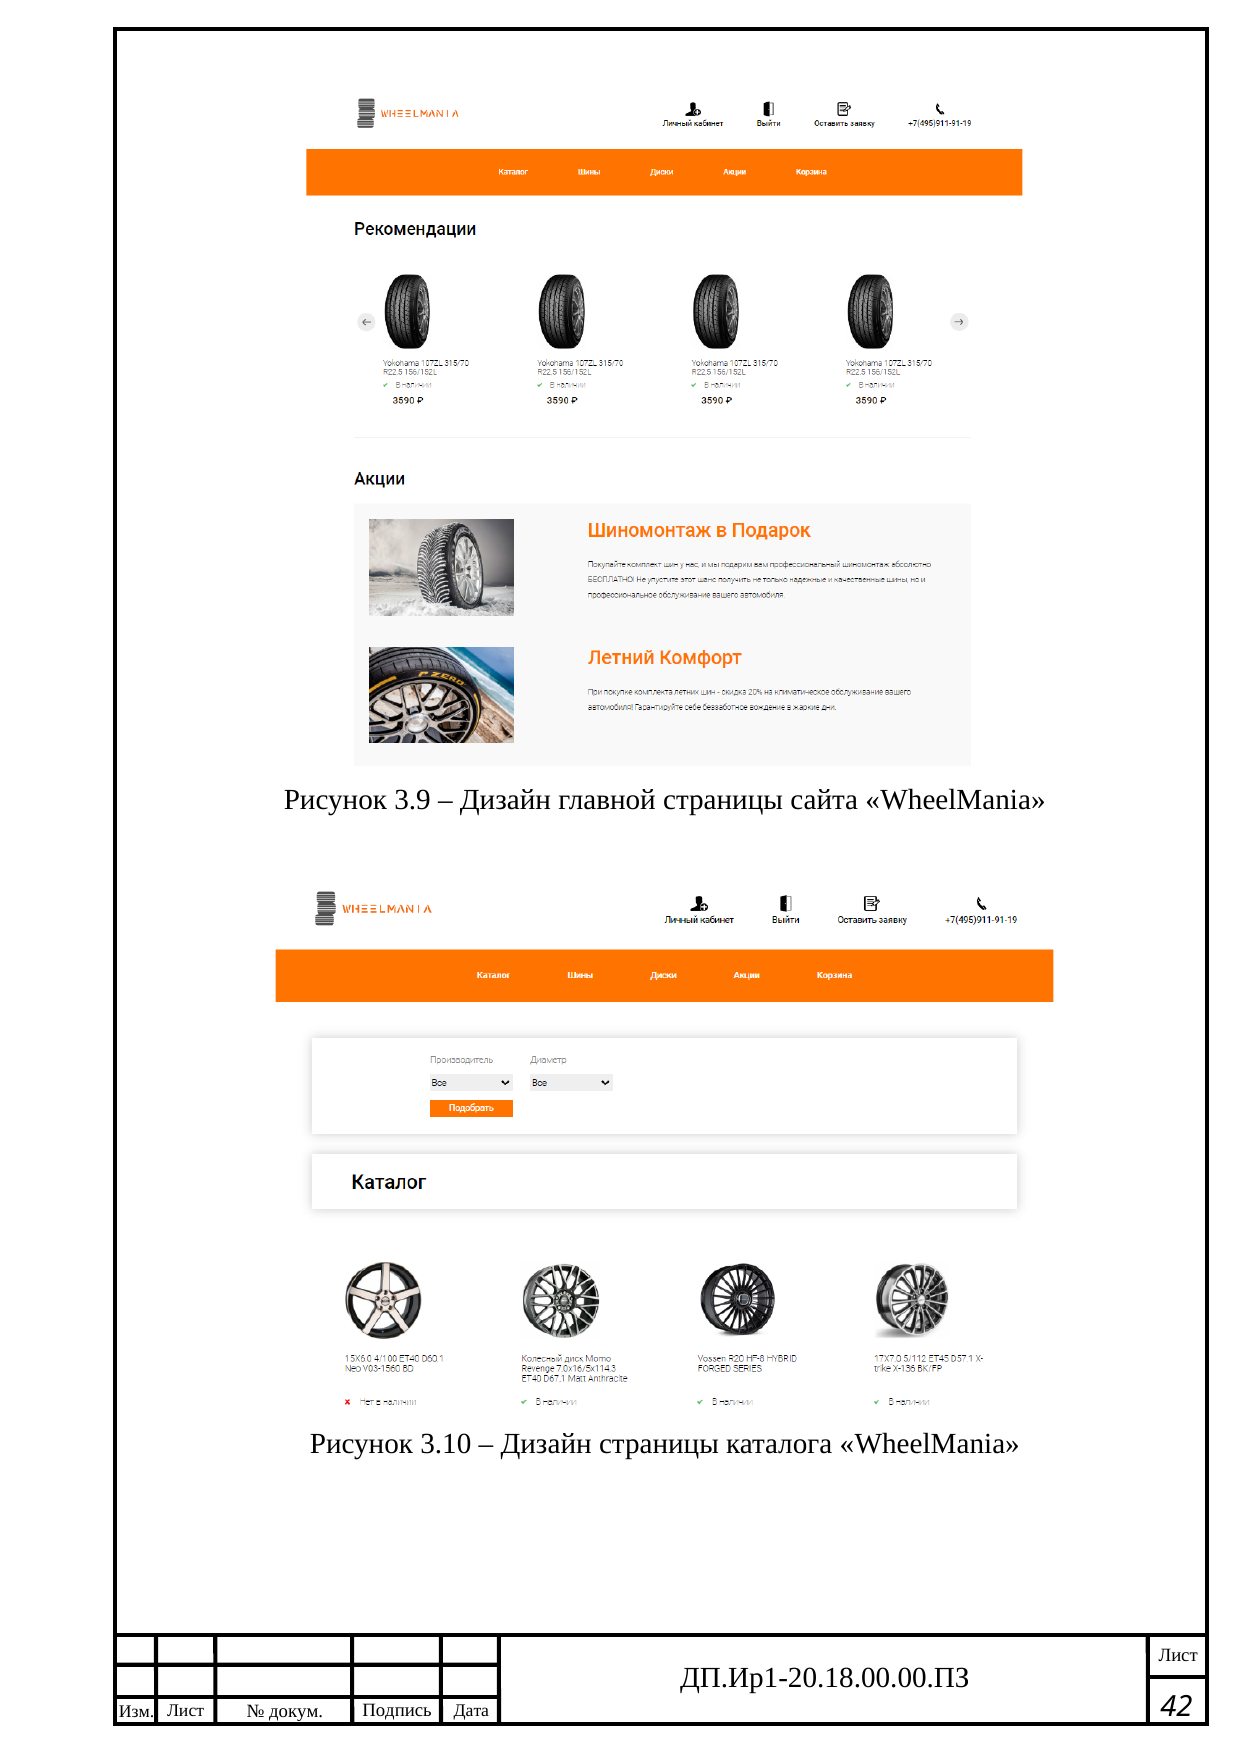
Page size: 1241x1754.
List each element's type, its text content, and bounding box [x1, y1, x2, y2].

text Рисунок 3.9 – Дизайн главной страницы сайта «WheelMania» [148, 782, 1181, 816]
text Рисунок 3.10 – Дизайн страницы каталога «WheelMania» [148, 1426, 1181, 1460]
picture [275, 882, 1054, 1410]
picture [306, 88, 1023, 766]
